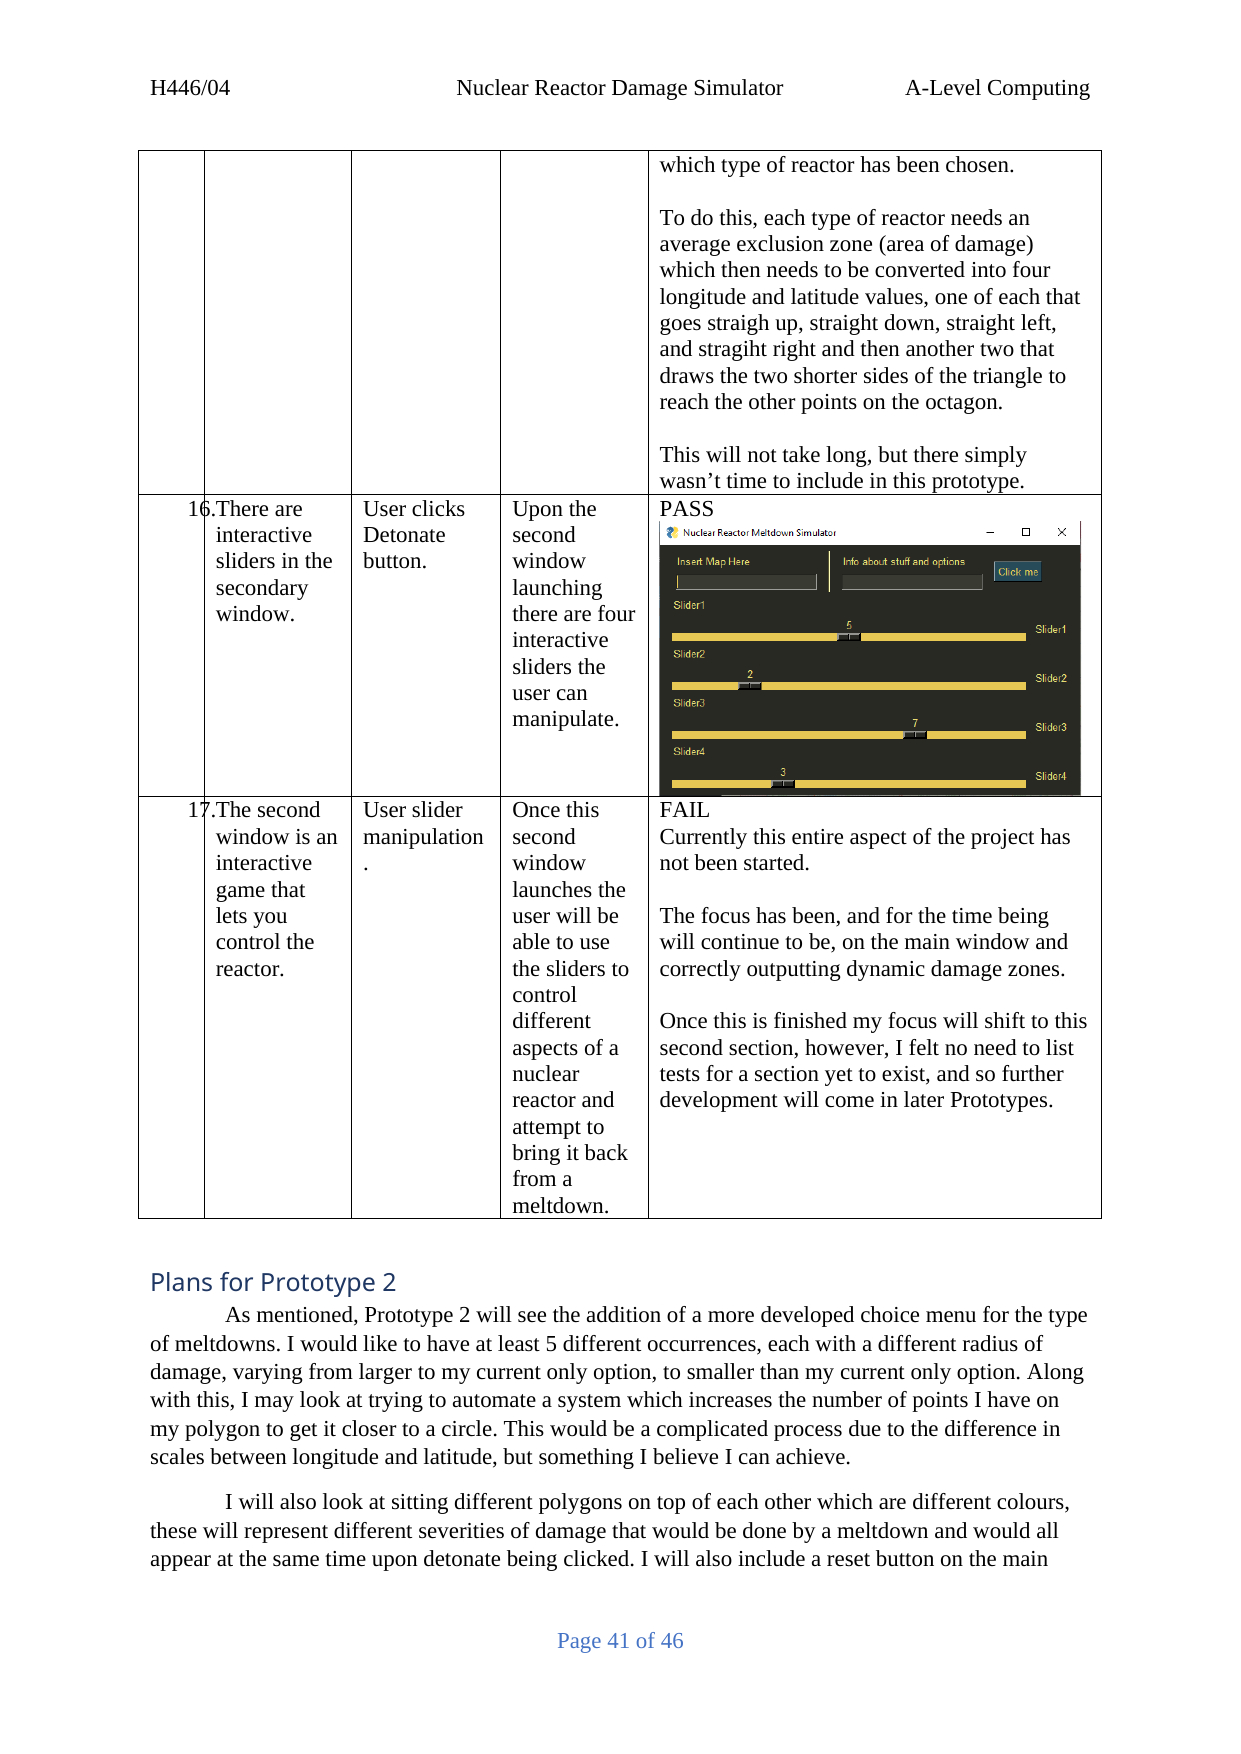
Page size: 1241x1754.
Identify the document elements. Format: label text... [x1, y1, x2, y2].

table_cell Once this second window launches the user will be able to use the sliders to control different aspects of a nuclear reactor and attempt to bring it back from a meltdown. [501, 797, 648, 1218]
subtitle Plans for Prototype 2 [150, 1264, 1090, 1298]
table_cell Upon the second window launching there are four interactive sliders the user can manipulate. [501, 495, 648, 796]
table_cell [501, 151, 648, 494]
table_cell [139, 797, 204, 1218]
table_cell User clicks Detonate button. [352, 495, 500, 796]
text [150, 1488, 1090, 1572]
table_cell [139, 495, 204, 796]
table_cell [139, 151, 204, 494]
table_cell User slider manipulation. [352, 797, 500, 1218]
table_cell FAIL Currently this entire aspect of the project has not been started. The focus has been, and for the time being will continue to be, on the main window and correctly outputting dynamic damage zones. Once this is finished my focus will shift to this second section, however, I felt no need to list tests for a section yet to exist, and so further development will come in later Prototypes. [649, 797, 1101, 1218]
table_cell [649, 151, 1101, 494]
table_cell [352, 151, 500, 494]
table_cell PASS [649, 495, 1101, 796]
table_cell There are interactive sliders in the secondary window. [205, 495, 351, 796]
picture [659, 521, 1082, 796]
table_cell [205, 151, 351, 494]
text As mentioned, Prototype 2 will see the addition of a more developed choice menu for the type of meltdowns. I would like to have at least 5 different occurrences, each with a different radius of damage, varying from larger to my current only option, to smaller than my current only option. Along with this, I may look at trying to automate a system which increases the number of points I have on my polygon to get it closer to a circle. This would be a complicated process due to the difference in scales between longitude and latitude, but something I believe I can achieve. [150, 1301, 1090, 1470]
table_cell The second window is an interactive game that lets you control the reactor. [205, 797, 351, 1218]
